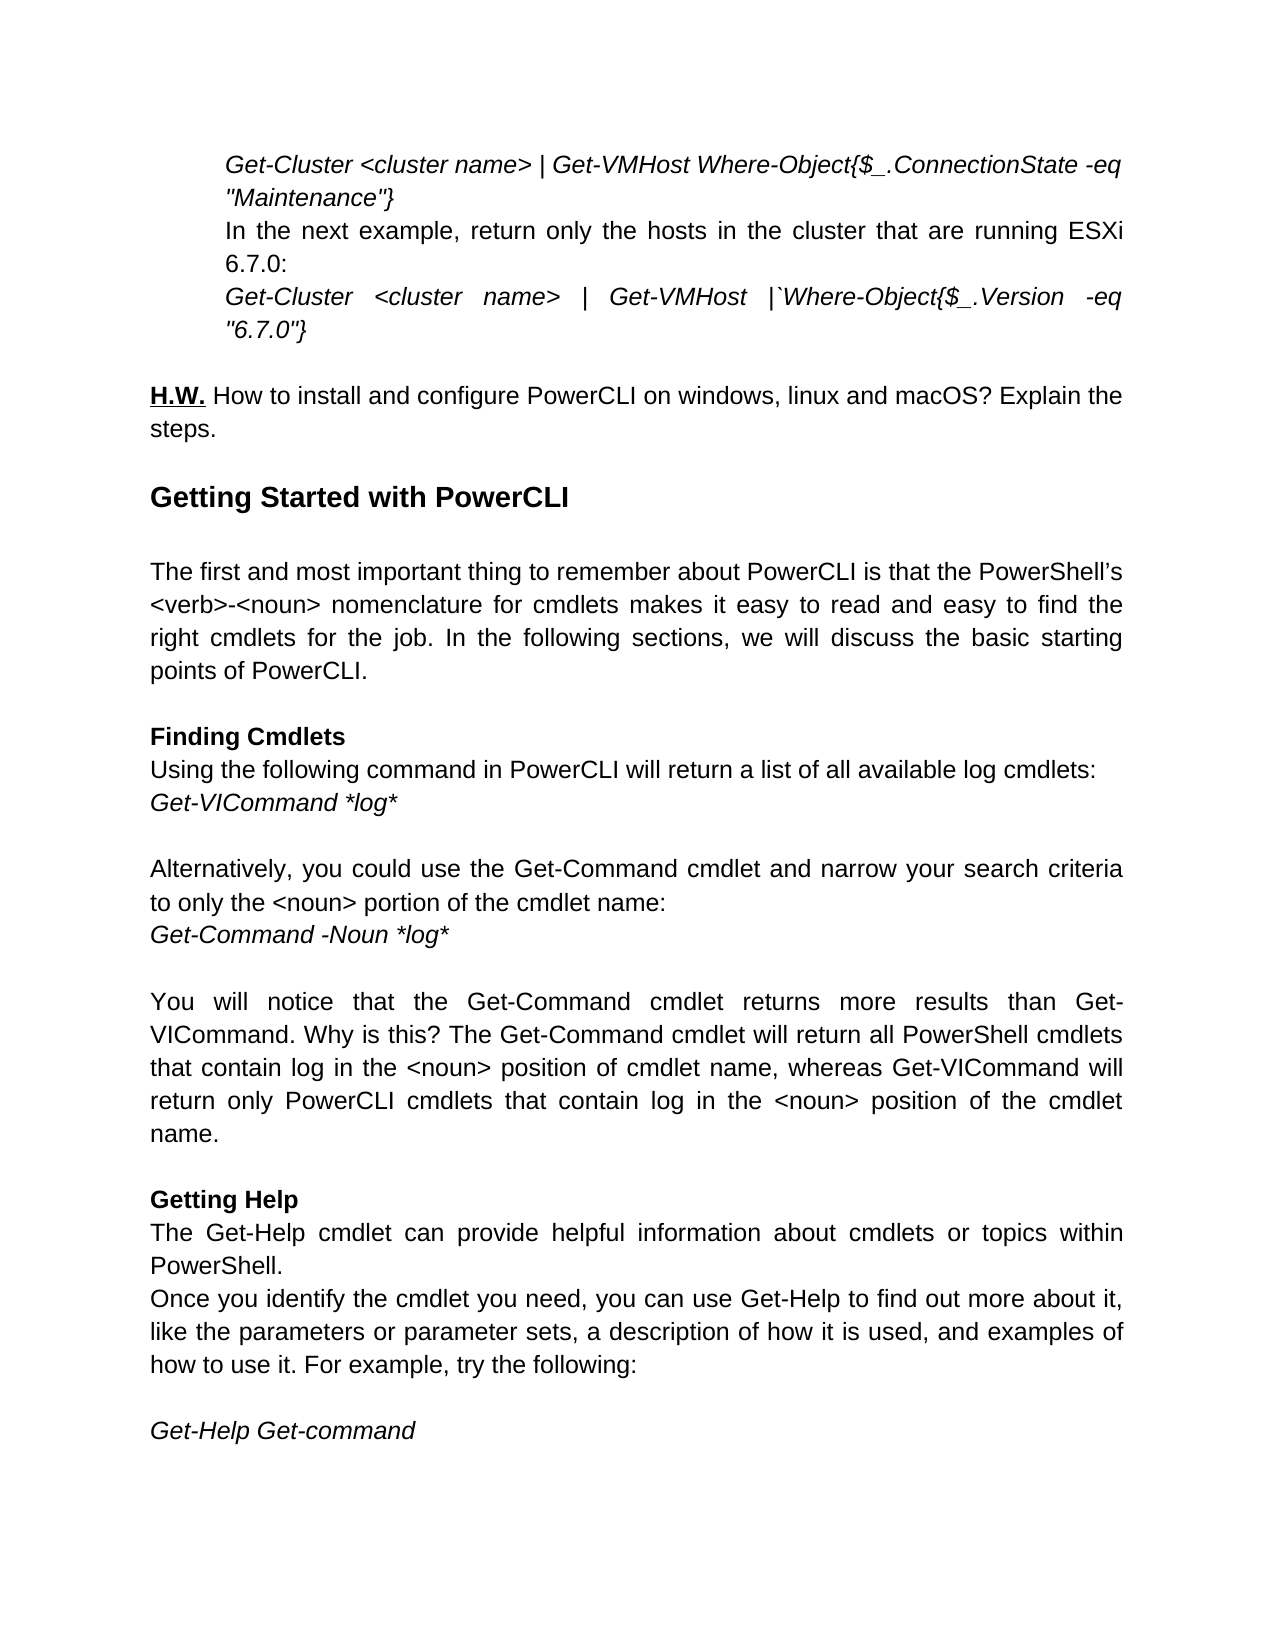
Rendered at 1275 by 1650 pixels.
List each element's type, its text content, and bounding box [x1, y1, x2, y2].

text Once you identify the cmdlet you need, you can use Get-Help to find out more about it, like the parameters or parameter sets, a description of how it is used, and examples of how to use it. For example, try the following: [150, 1284, 1125, 1378]
text In the next example, return only the hosts in the cluster that are running ESXi 6.7.0: [225, 216, 1125, 278]
text Get-Cluster <cluster name> | Get-VMHost |ˋWhere-Object{$_.Version -eq "6.7.0"} [225, 282, 1125, 344]
text Getting Started with PowerCLI [150, 480, 1125, 514]
text Finding Cmdlets [150, 722, 1125, 751]
text Get-VICommand *log* [150, 788, 1125, 817]
text H.W. How to install and configure PowerCLI on windows, linux and macOS? Explain the steps. [150, 381, 1125, 443]
text Getting Help [150, 1185, 1125, 1213]
text You will notice that the Get-Command cmdlet returns more results than Get-VICommand. Why is this? The Get-Command cmdlet will return all PowerShell cmdlets that contain log in the <noun> position of cmdlet name, whereas Get-VICommand will return only PowerCLI cmdlets that contain log in the <noun> position of the cmdlet name. [150, 987, 1125, 1147]
text Get-Command -Noun *log* [150, 921, 1125, 949]
text <verb>-<noun> nomenclature for cmdlets makes it easy to read and easy to find the right cmdlets for the job. In the following sections, we will discuss the basic starting points of PowerCLI. [150, 590, 1125, 685]
text The Get-Help cmdlet can provide helpful information about cmdlets or topics within PowerShell. [150, 1218, 1125, 1279]
text Get-Help Get-command [150, 1416, 1125, 1444]
text The first and most important thing to remember about PowerCLI is that the PowerShell’s [150, 557, 1125, 586]
text Using the following command in PowerCLI will return a list of all available log cmdlets: [150, 755, 1125, 784]
text Alternatively, you could use the Get-Command cmdlet and narrow your search criteria to only the <noun> portion of the cmdlet name: [150, 854, 1125, 916]
text Get-Cluster <cluster name> | Get-VMHost Where-Object{$_.ConnectionState -eq "Maintenance"} [225, 150, 1125, 212]
